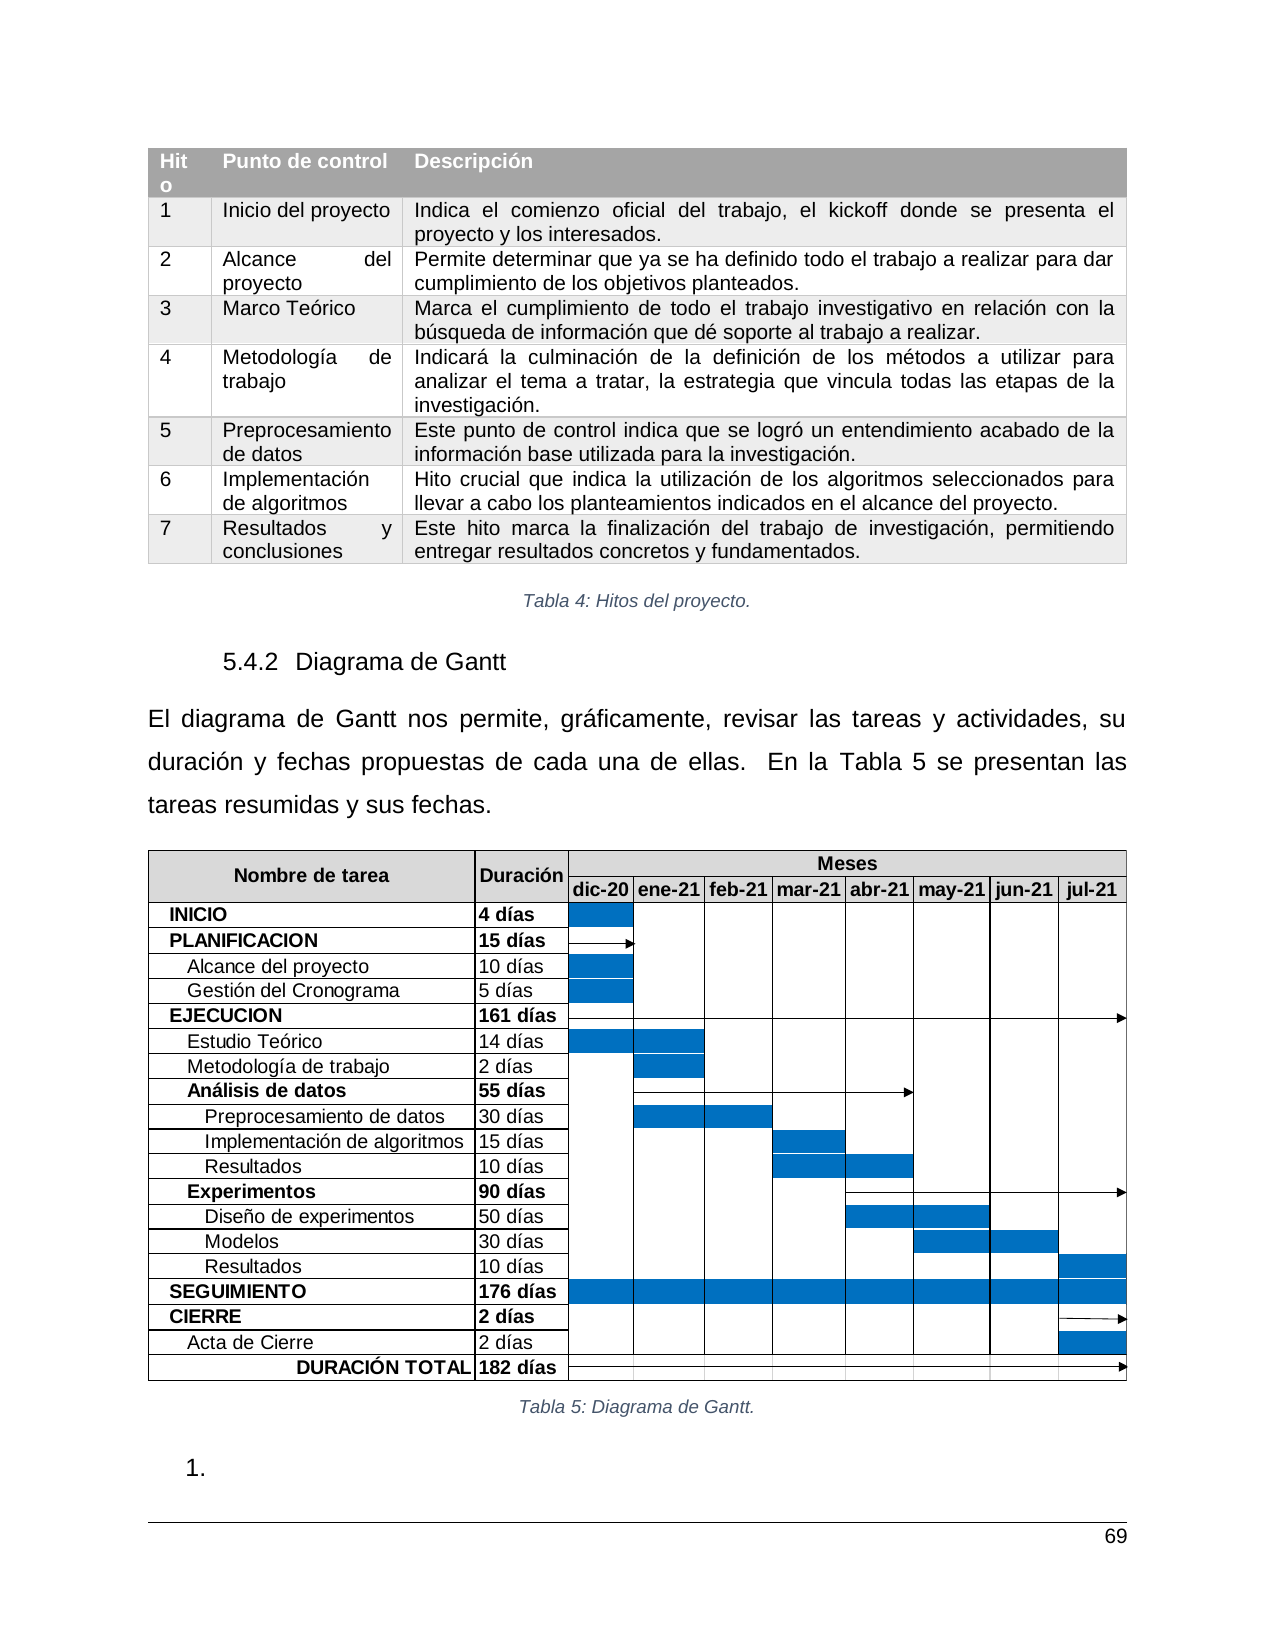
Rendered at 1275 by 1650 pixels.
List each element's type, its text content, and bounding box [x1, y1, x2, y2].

text El diagrama de Gantt nos permite, gráficamente, revisar las tareas y actividades, su duración y fechas propuestas de cada una de ellas. En la Tabla 5 se presentan las tareas resumidas y sus fechas. [148, 704, 1127, 819]
table_cell 5 [149, 418, 211, 465]
table_cell Marco Teórico [212, 296, 402, 343]
table_cell Inicio del proyecto [212, 198, 402, 246]
table_cell Permite determinar que ya se ha definido todo el trabajo a realizar para dar cumplimiento de los objetivos planteados. [403, 247, 1126, 294]
table_cell 2 [149, 247, 211, 294]
text Diagrama de Gantt [223, 647, 1127, 675]
table_cell Metodología de trabajo [212, 345, 402, 416]
table_cell Resultados y conclusiones [212, 515, 402, 563]
table_cell 1 [149, 198, 211, 246]
table_cell Indicará la culminación de la definición de los métodos a utilizar para analizar el tema a tratar, la estrategia que vincula todas las etapas de la investigación. [403, 345, 1126, 416]
table_cell 4 [149, 345, 211, 416]
table_cell Hito crucial que indica la utilización de los algoritmos seleccionados para llevar a cabo los planteamientos indicados en el alcance del proyecto. [403, 466, 1126, 514]
table_header Hito [149, 149, 211, 197]
text Tabla 4: Hitos del proyecto. [148, 589, 1127, 611]
table_cell Este hito marca la finalización del trabajo de investigación, permitiendo entregar resultados concretos y fundamentados. [403, 515, 1126, 563]
table_cell 7 [149, 515, 211, 563]
table_cell Este punto de control indica que se logró un entendimiento acabado de la información base utilizada para la investigación. [403, 418, 1126, 465]
table_cell Indica el comienzo oficial del trabajo, el kickoff donde se presenta el proyecto y los interesados. [403, 198, 1126, 246]
table_header Descripción [403, 149, 1126, 197]
table_cell Implementación de algoritmos [212, 466, 402, 514]
table_header Punto de control [212, 149, 402, 197]
table_cell 6 [149, 466, 211, 514]
table_cell Preprocesamiento de datos [212, 418, 402, 465]
text Tabla 5: Diagrama de Gantt. [148, 1396, 1127, 1417]
table_cell Marca el cumplimiento de todo el trabajo investigativo en relación con la búsqueda de información que dé soporte al trabajo a realizar. [403, 296, 1126, 343]
table_cell 3 [149, 296, 211, 343]
table_cell Alcance del proyecto [212, 247, 402, 294]
